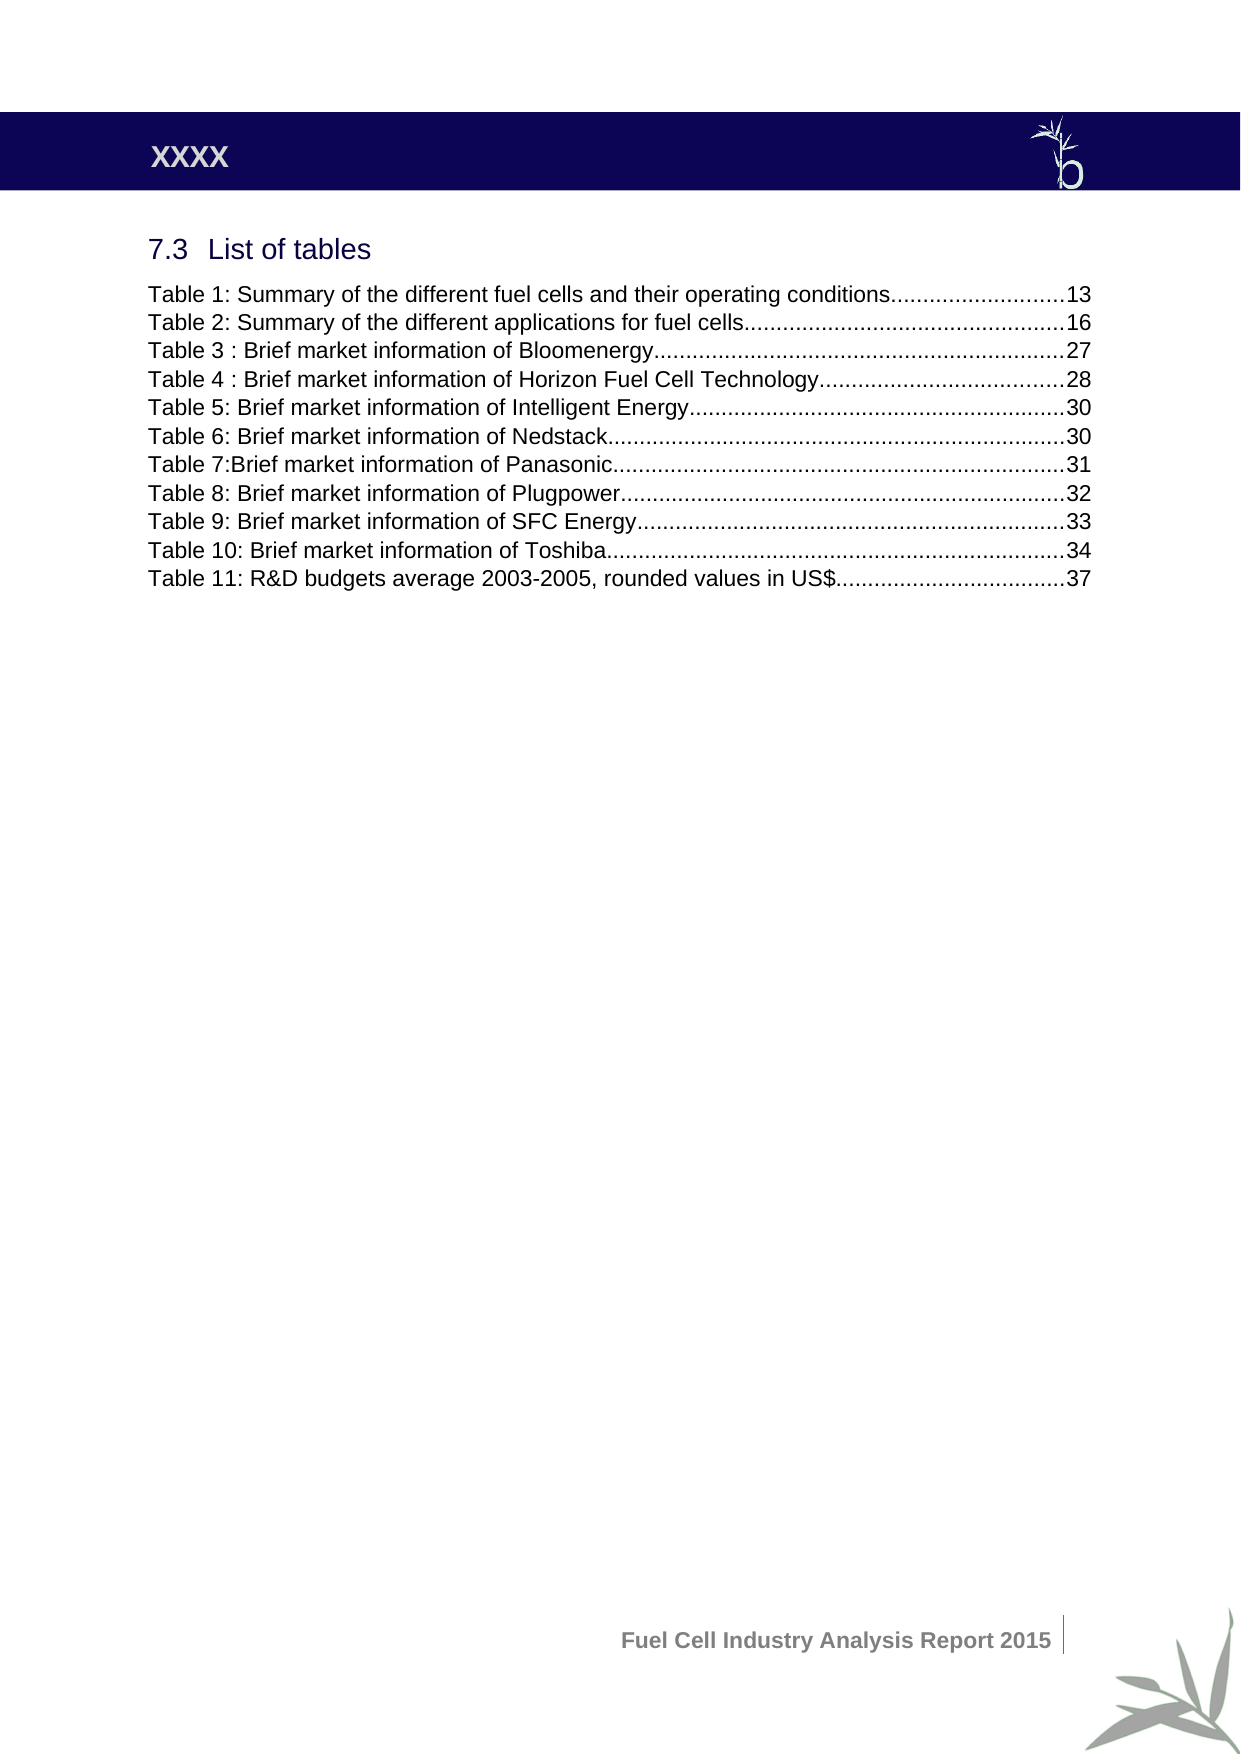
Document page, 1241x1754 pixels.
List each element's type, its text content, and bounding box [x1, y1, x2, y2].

text Table 9: Brief market information of SFC Energy 33 [148, 508, 1092, 534]
text Table 3 : Brief market information of Bloomenergy 27 [148, 337, 1092, 364]
text Table 6: Brief market information of Nedstack 30 [148, 423, 1092, 449]
text Table 8: Brief market information of Plugpower 32 [148, 480, 1092, 506]
text Table 7:Brief market information of Panasonic 31 [148, 451, 1092, 478]
picture [1068, 1607, 1241, 1754]
subtitle List of tables [148, 232, 1092, 266]
text Table 4 : Brief market information of Horizon Fuel Cell Technology 28 [148, 366, 1092, 392]
text Table 5: Brief market information of Intelligent Energy 30 [148, 394, 1092, 421]
text Table 10: Brief market information of Toshiba 34 [148, 537, 1092, 563]
text Table 2: Summary of the different applications for fuel cells 16 [148, 309, 1092, 335]
text Table 1: Summary of the different fuel cells and their operating conditions 13 [148, 281, 1092, 307]
text Table 11: R&D budgets average 2003-2005, rounded values in US$ 37 [148, 565, 1092, 591]
